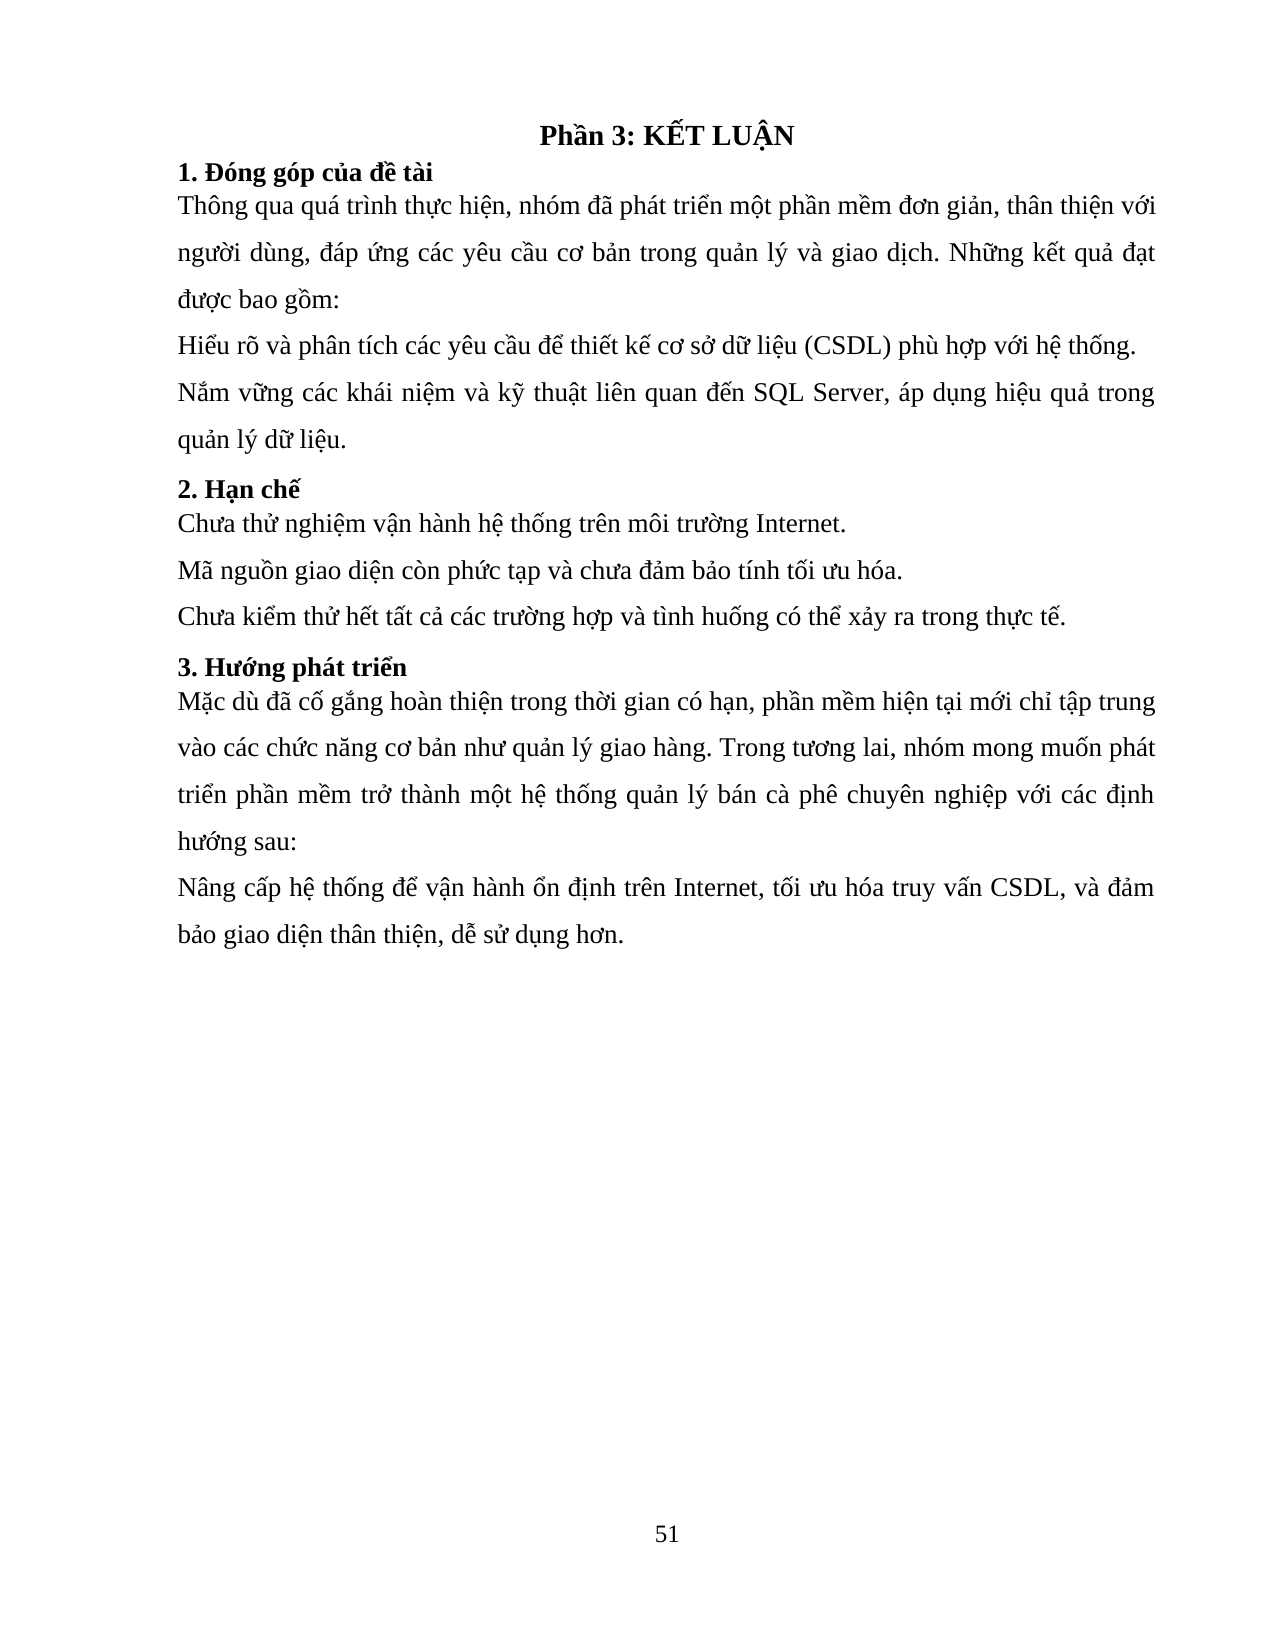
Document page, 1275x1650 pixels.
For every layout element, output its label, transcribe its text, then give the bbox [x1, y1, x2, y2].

subtitle 2. Hạn chế [177, 473, 1157, 505]
text Mặc dù đã cố gắng hoàn thiện trong thời gian có hạn, phần mềm hiện tại mới chỉ tập trung vào các chức năng cơ bản như quản lý giao hàng. Trong tương lai, nhóm mong muốn phát triển phần mềm trở thành một hệ thống quản lý bán cà phê chuyên nghiệp với các định hướng sau: [177, 685, 1157, 856]
text Mã nguồn giao diện còn phức tạp và chưa đảm bảo tính tối ưu hóa. [177, 554, 1157, 585]
text Chưa kiểm thử hết tất cả các trường hợp và tình huống có thể xảy ra trong thực tế. [177, 600, 1157, 632]
subtitle 3. Hướng phát triển [177, 651, 1157, 682]
text Chưa thử nghiệm vận hành hệ thống trên môi trường Internet. [177, 507, 1157, 538]
text Nắm vững các khái niệm và kỹ thuật liên quan đến SQL Server, áp dụng hiệu quả trong quản lý dữ liệu. [177, 376, 1157, 454]
text Nâng cấp hệ thống để vận hành ổn định trên Internet, tối ưu hóa truy vấn CSDL, và đảm bảo giao diện thân thiện, dễ sử dụng hơn. [177, 871, 1157, 949]
text Hiểu rõ và phân tích các yêu cầu để thiết kế cơ sở dữ liệu (CSDL) phù hợp với hệ thống. [177, 329, 1157, 361]
text Thông qua quá trình thực hiện, nhóm đã phát triển một phần mềm đơn giản, thân thiện với người dùng, đáp ứng các yêu cầu cơ bản trong quản lý và giao dịch. Những kết quả đạt được bao gồm: [177, 189, 1157, 314]
subtitle 1. Đóng góp của đề tài [177, 156, 1157, 187]
subtitle Phần 3: KẾT LUẬN [177, 118, 1157, 152]
